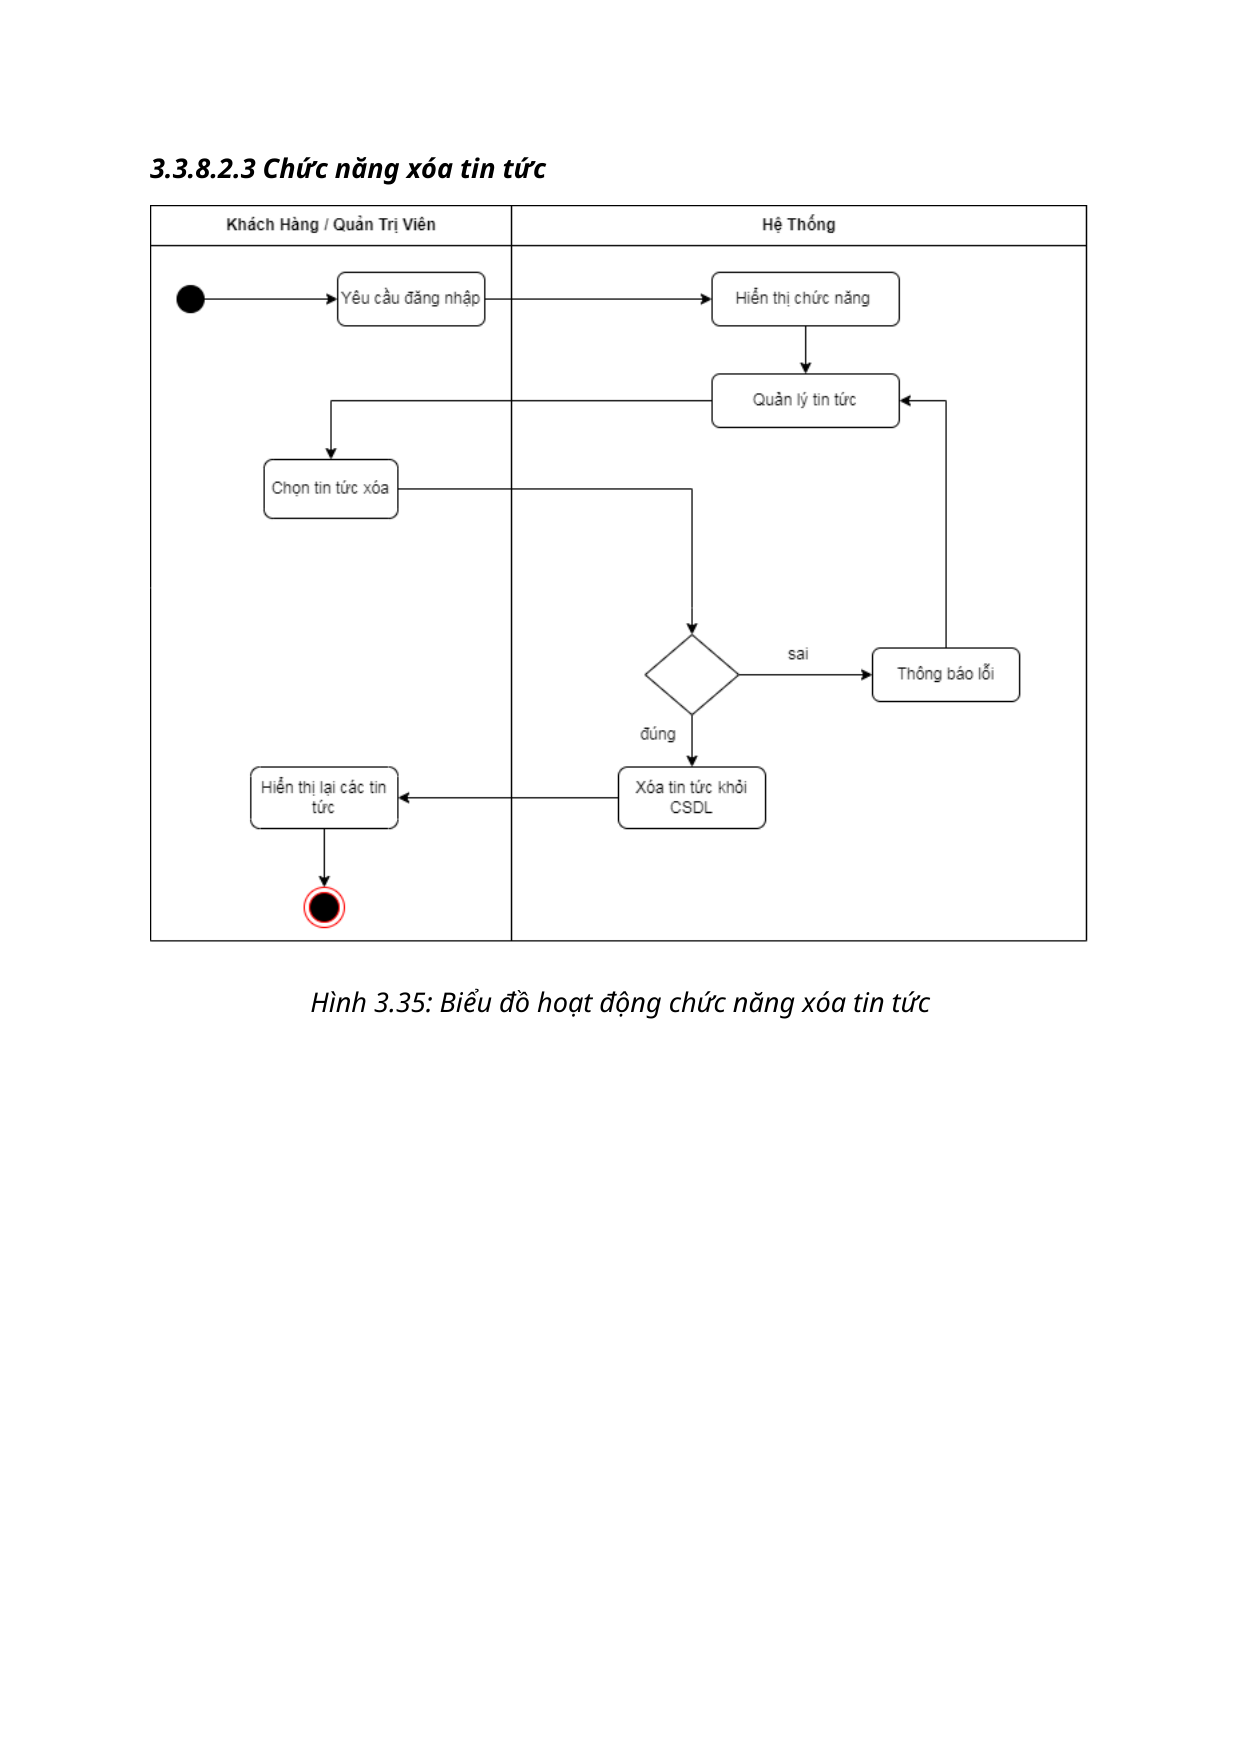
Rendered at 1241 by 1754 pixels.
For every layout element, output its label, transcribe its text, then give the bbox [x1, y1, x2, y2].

text Hình 3.35: Biểu đồ hoạt động chức năng xóa tin tức [150, 983, 1090, 1020]
picture [150, 205, 1089, 943]
subtitle 3.3.8.2.3 Chức năng xóa tin tức [150, 150, 1090, 187]
